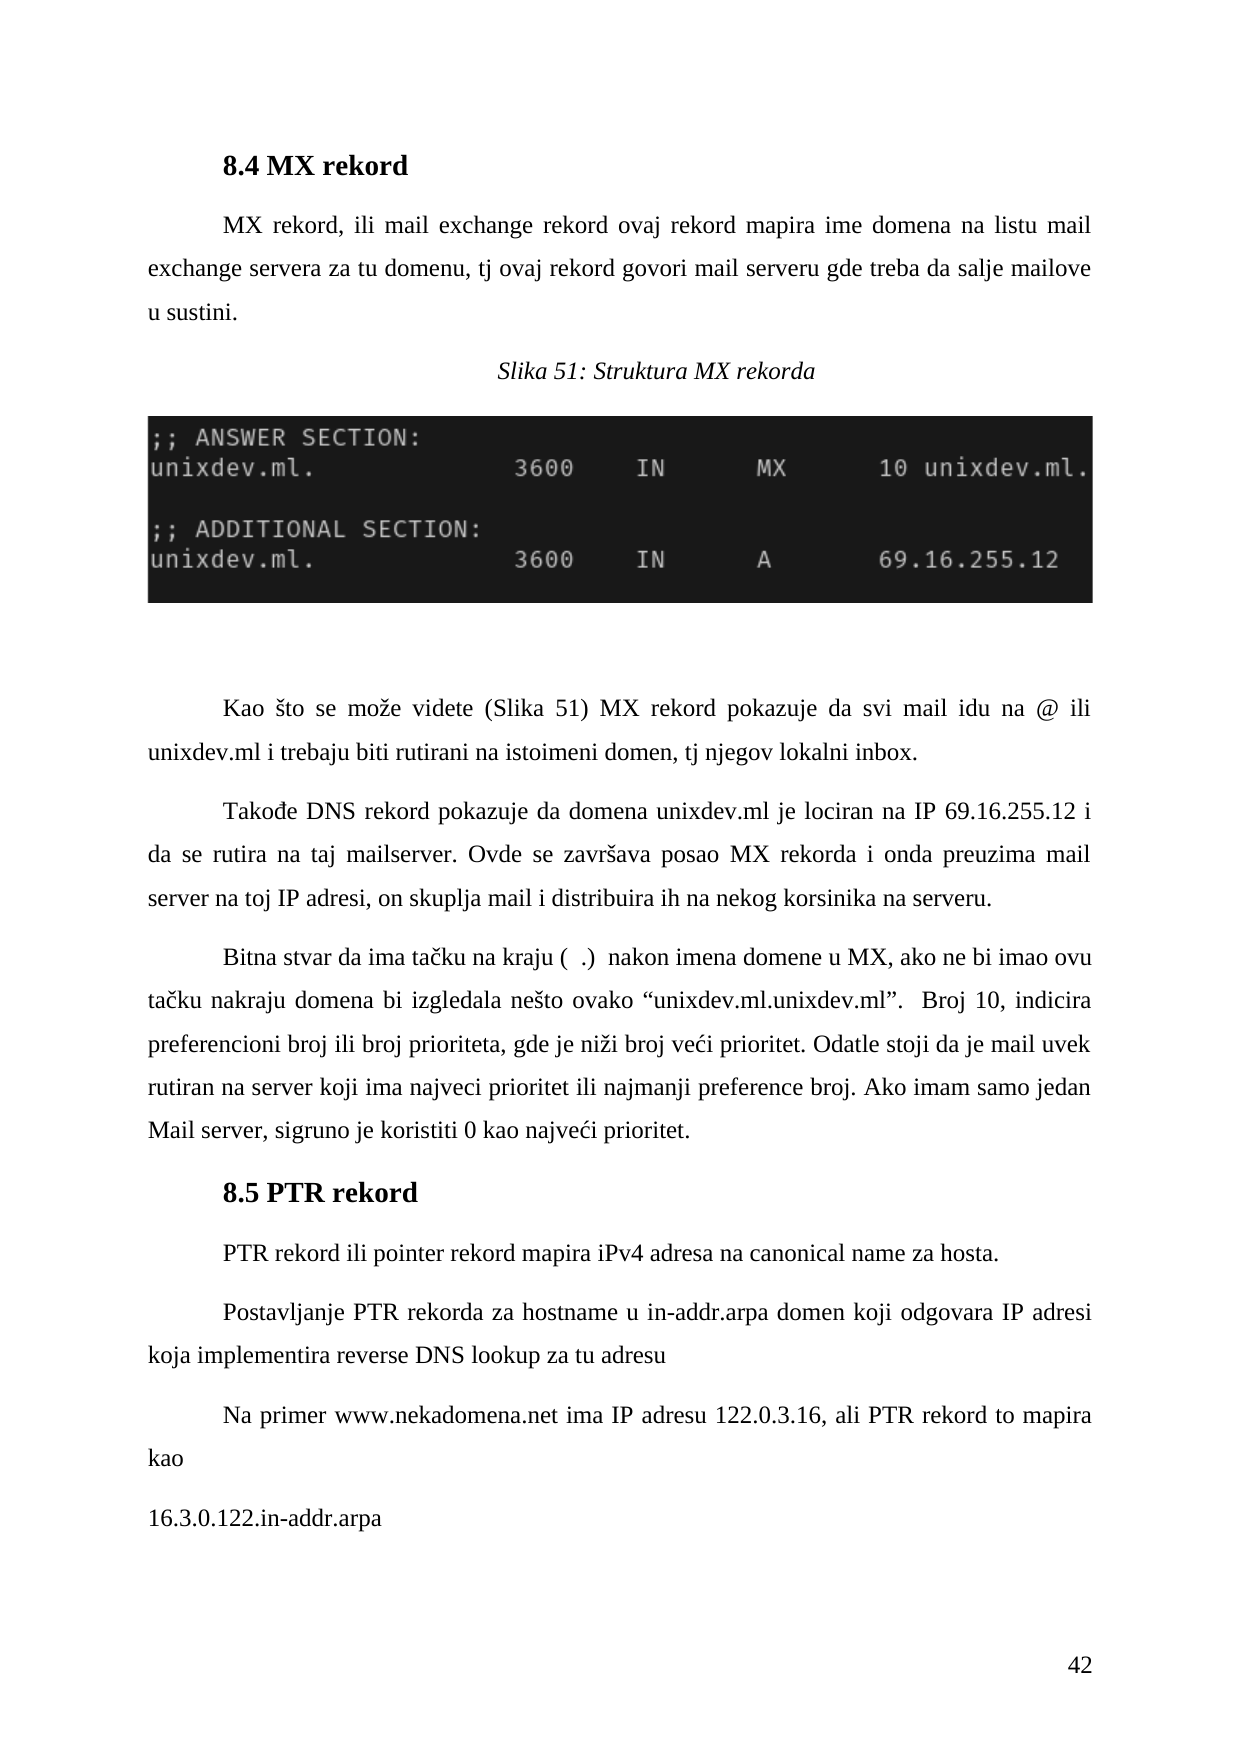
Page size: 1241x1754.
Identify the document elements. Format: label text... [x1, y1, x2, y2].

text MX rekord, ili mail exchange rekord ovaj rekord mapira ime domena na listu mail exchange servera za tu domenu, tj ovaj rekord govori mail serveru gde treba da salje mailove u sustini. [148, 210, 1093, 325]
text Slika 51: Struktura MX rekorda [148, 356, 1093, 385]
text Postavljanje PTR rekorda za hostname u in-addr.arpa domen koji odgovara IP adresi koja implementira reverse DNS lookup za tu adresu [148, 1297, 1093, 1369]
text Bitna stvar da ima tačku na kraju ( .) nakon imena domene u MX, ako ne bi imao ovu tačku nakraju domena bi izgledala nešto ovako “unixdev.ml.unixdev.ml”. Broj 10, indicira preferencioni broj ili broj prioriteta, gde je niži broj veći prioritet. Odatle stoji da je mail uvek rutiran na server koji ima najveci prioritet ili najmanji preference broj. Ako imam samo jedan Mail server, sigruno je koristiti 0 kao najveći prioritet. [148, 942, 1093, 1144]
text Kao što se može videte (Slika 51) MX rekord pokazuje da svi mail idu na @ ili unixdev.ml i trebaju biti rutirani na istoimeni domen, tj njegov lokalni inbox. [148, 693, 1093, 765]
subtitle 8.5 PTR rekord [148, 1175, 1093, 1208]
text Na primer www.nekadomena.net ima IP adresu 122.0.3.16, ali PTR rekord to mapira kao [148, 1400, 1093, 1472]
picture [147, 416, 1093, 603]
text PTR rekord ili pointer rekord mapira iPv4 adresa na canonical name za hosta. [148, 1238, 1093, 1266]
subtitle 8.4 MX rekord [148, 148, 1093, 181]
text Takođe DNS rekord pokazuje da domena unixdev.ml je lociran na IP 69.16.255.12 i da se rutira na taj mailserver. Ovde se završava posao MX rekorda i onda preuzima mail server na toj IP adresi, on skuplja mail i distribuira ih na nekog korsinika na serveru. [148, 796, 1093, 911]
text 16.3.0.122.in-addr.arpa [148, 1503, 1093, 1532]
